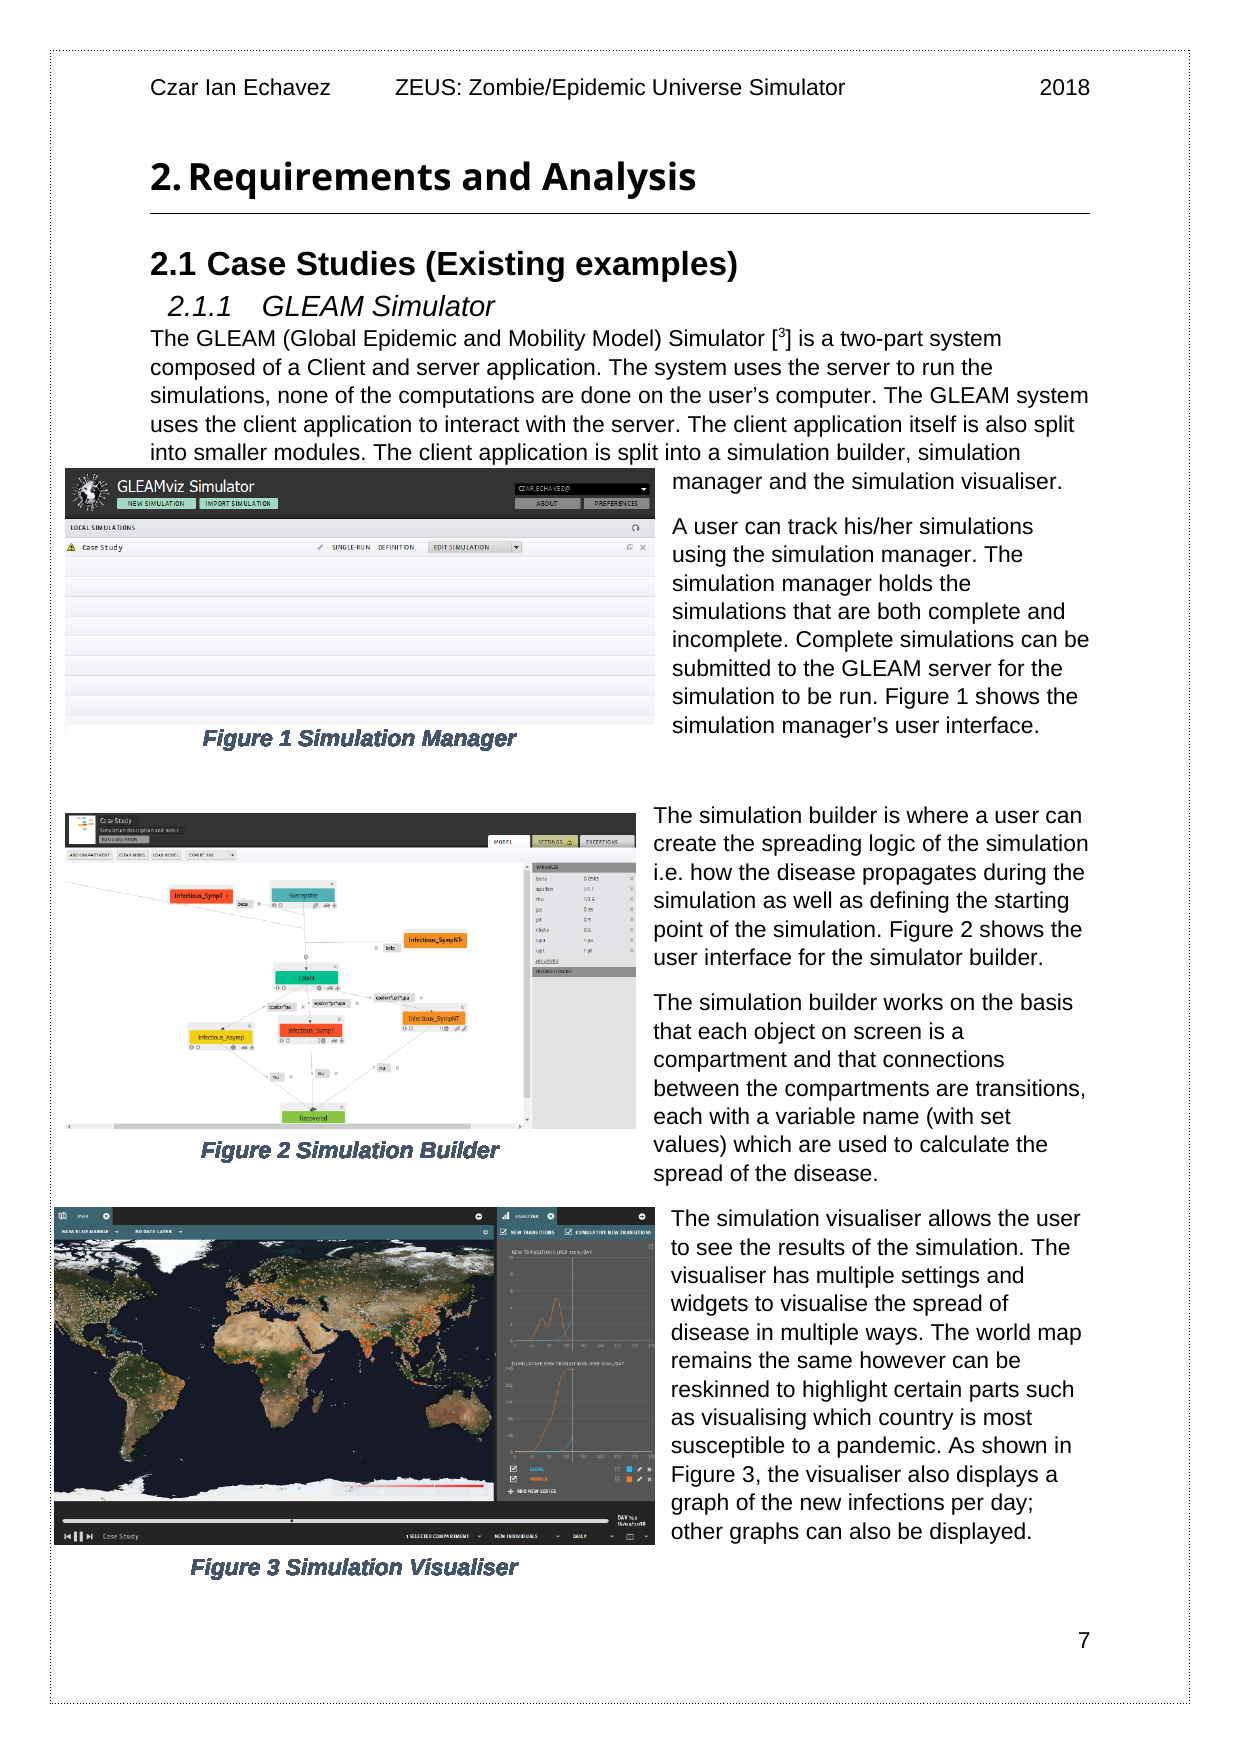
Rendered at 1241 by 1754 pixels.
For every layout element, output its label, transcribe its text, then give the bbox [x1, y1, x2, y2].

picture [65, 813, 636, 1129]
text The simulation builder is where a user can create the spreading logic of the simulation i.e. how the disease propagates during the simulation as well as defining the starting point of the simulation. Figure 2 shows the user interface for the simulator builder. [150, 802, 1090, 971]
subtitle Requirements and Analysis [150, 150, 1090, 213]
subtitle Case Studies (Existing examples) [150, 244, 1090, 282]
subtitle GLEAM Simulator [168, 289, 1090, 323]
picture [54, 1207, 655, 1545]
picture [65, 468, 655, 724]
text The simulation builder works on the basis that each object on screen is a compartment and that connections between the compartments are transitions, each with a variable name (with set values) which are used to calculate the spread of the disease. [150, 989, 1090, 1186]
text A user can track his/her simulations using the simulation manager. The simulation manager holds the simulations that are both complete and incomplete. Complete simulations can be submitted to the GLEAM server for the simulation to be run. Figure 1 shows the simulation manager’s user interface. [655, 513, 1090, 738]
text The GLEAM (Global Epidemic and Mobility Model) Simulator [] is a two-part system composed of a Client and server application. The system uses the server to run the simulations, none of the computations are done on the user’s computer. The GLEAM system uses the client application to interact with the server. The client application itself is also split into smaller modules. The client application is split into a simulation builder, simulation manager and the simulation visualiser. [150, 325, 1090, 494]
